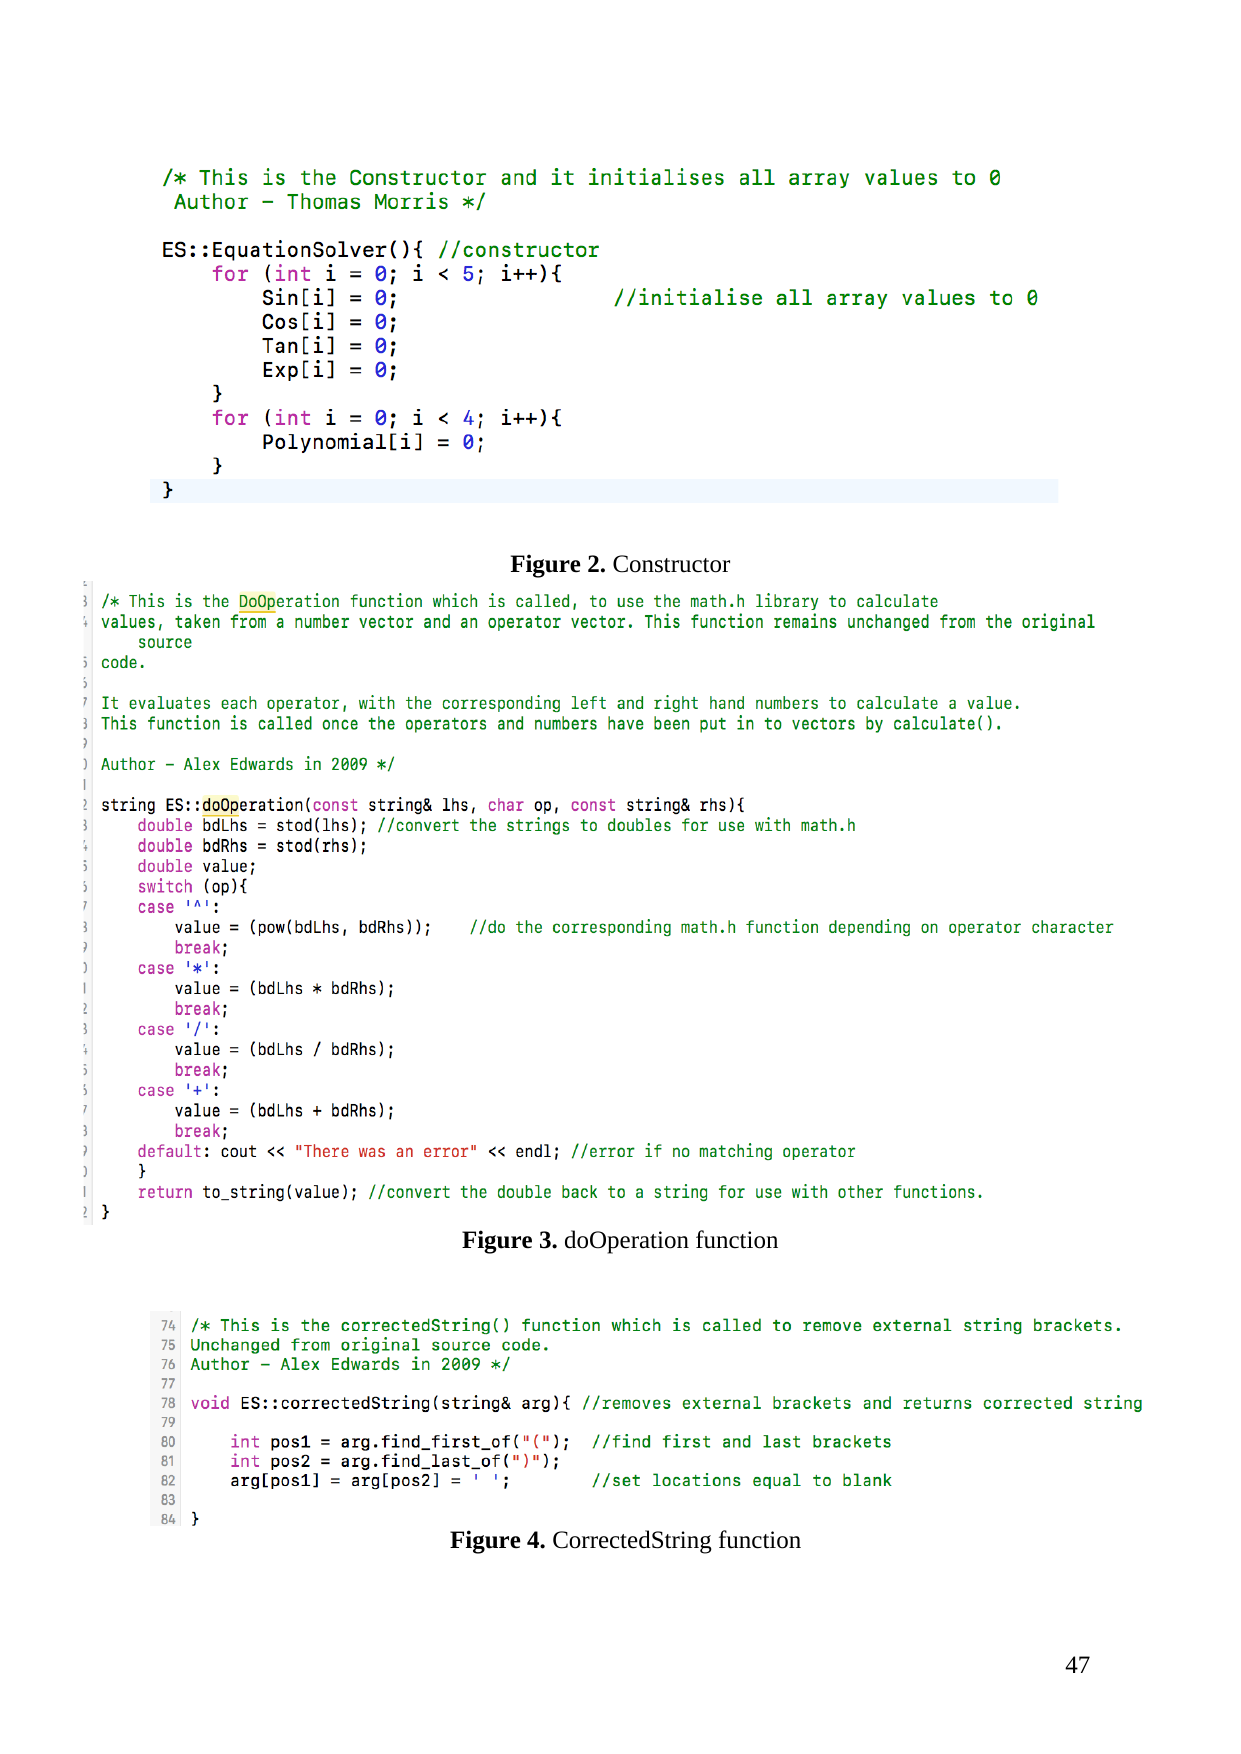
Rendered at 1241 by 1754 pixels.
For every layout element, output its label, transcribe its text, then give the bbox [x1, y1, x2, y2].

picture [150, 1311, 1168, 1526]
text Figure 3. doOperation function [150, 1225, 1090, 1253]
text Figure 4. CorrectedString function [150, 1526, 1090, 1554]
picture [150, 150, 1059, 521]
text Figure 2. Constructor [150, 549, 1090, 578]
picture [83, 581, 1134, 1225]
